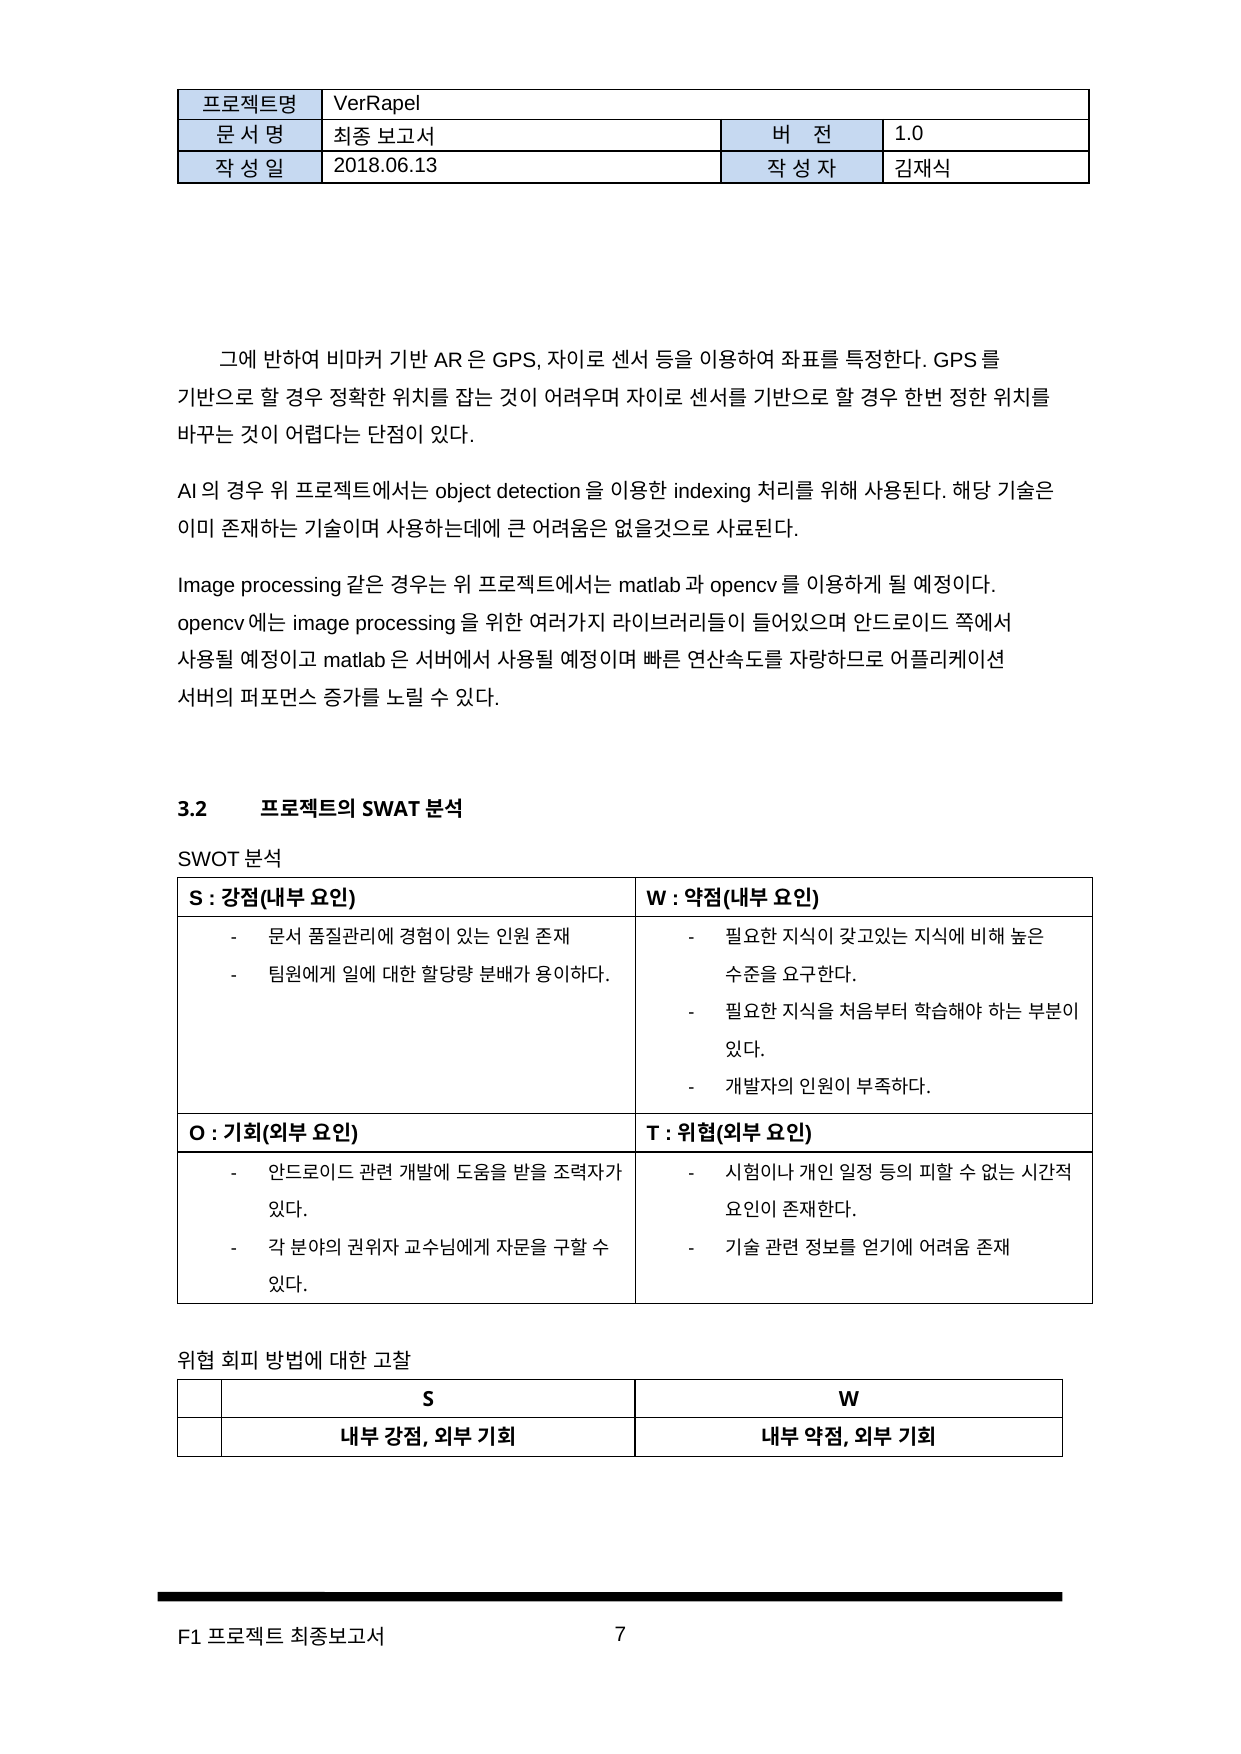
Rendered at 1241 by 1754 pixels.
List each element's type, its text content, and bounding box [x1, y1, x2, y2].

table_header [178, 1380, 221, 1417]
table_cell 시험이나 개인 일정 등의 피할 수 없는 시간적 요인이 존재한다. 기술 관련 정보를 얻기에 어려움 존재 [636, 1153, 1092, 1302]
text SWOT분석 [177, 839, 1063, 877]
table_header S [222, 1380, 634, 1417]
text AI의 경우 위 프로젝트에서는 object detection을 이용한 indexing 처리를 위해 사용된다. 해당 기술은 이미 존재하는 기술이며 사용하는데에 큰 어려움은 없을것으로 사료된다. [177, 471, 1063, 546]
table_header W [636, 1380, 1062, 1417]
table_cell 안드로이드 관련 개발에 도움을 받을 조력자가 있다. 각 분야의 권위자 교수님에게 자문을 구할 수 있다. [178, 1153, 635, 1302]
text 그에 반하여 비마커 기반 AR은 GPS, 자이로 센서 등을 이용하여 좌표를 특정한다. GPS를 기반으로 할 경우 정확한 위치를 잡는 것이 어려우며 자이로 센서를 기반으로 할 경우 한번 정한 위치를 바꾸는 것이 어렵다는 단점이 있다. [177, 339, 1063, 452]
text 위협 회피 방법에 대한 고찰 [177, 1341, 1063, 1378]
table_cell 필요한 지식이 갖고있는 지식에 비해 높은 수준을 요구한다. 필요한 지식을 처음부터 학습해야 하는 부분이 있다. 개발자의 인원이 부족하다. [636, 917, 1092, 1113]
table_cell O : 기회(외부 요인) [178, 1114, 635, 1151]
table_header W : 약점(내부 요인) [636, 878, 1092, 916]
table_cell 문서 품질관리에 경험이 있는 인원 존재 팀원에게 일에 대한 할당량 분배가 용이하다. [178, 917, 635, 1113]
table_cell 내부 강점, 외부 기회 [222, 1418, 634, 1456]
text Image processing같은 경우는 위 프로젝트에서는 matlab과 opencv를 이용하게 될 예정이다. opencv에는 image processing을 위한 여러가지 라이브러리들이 들어있으며 안드로이드 쪽에서 사용될 예정이고 matlab은 서버에서 사용될 예정이며 빠른 연산속도를 자랑하므로 어플리케이션 서버의 퍼포먼스 증가를 노릴 수 있다. [177, 564, 1063, 714]
table_cell O [178, 1418, 221, 1456]
subtitle 프로젝트의 SWAT 분석 [177, 789, 1063, 827]
table_cell 내부 약점, 외부 기회 [636, 1418, 1062, 1456]
table_header S : 강점(내부 요인) [178, 878, 635, 916]
table_cell T : 위협(외부 요인) [636, 1114, 1092, 1151]
